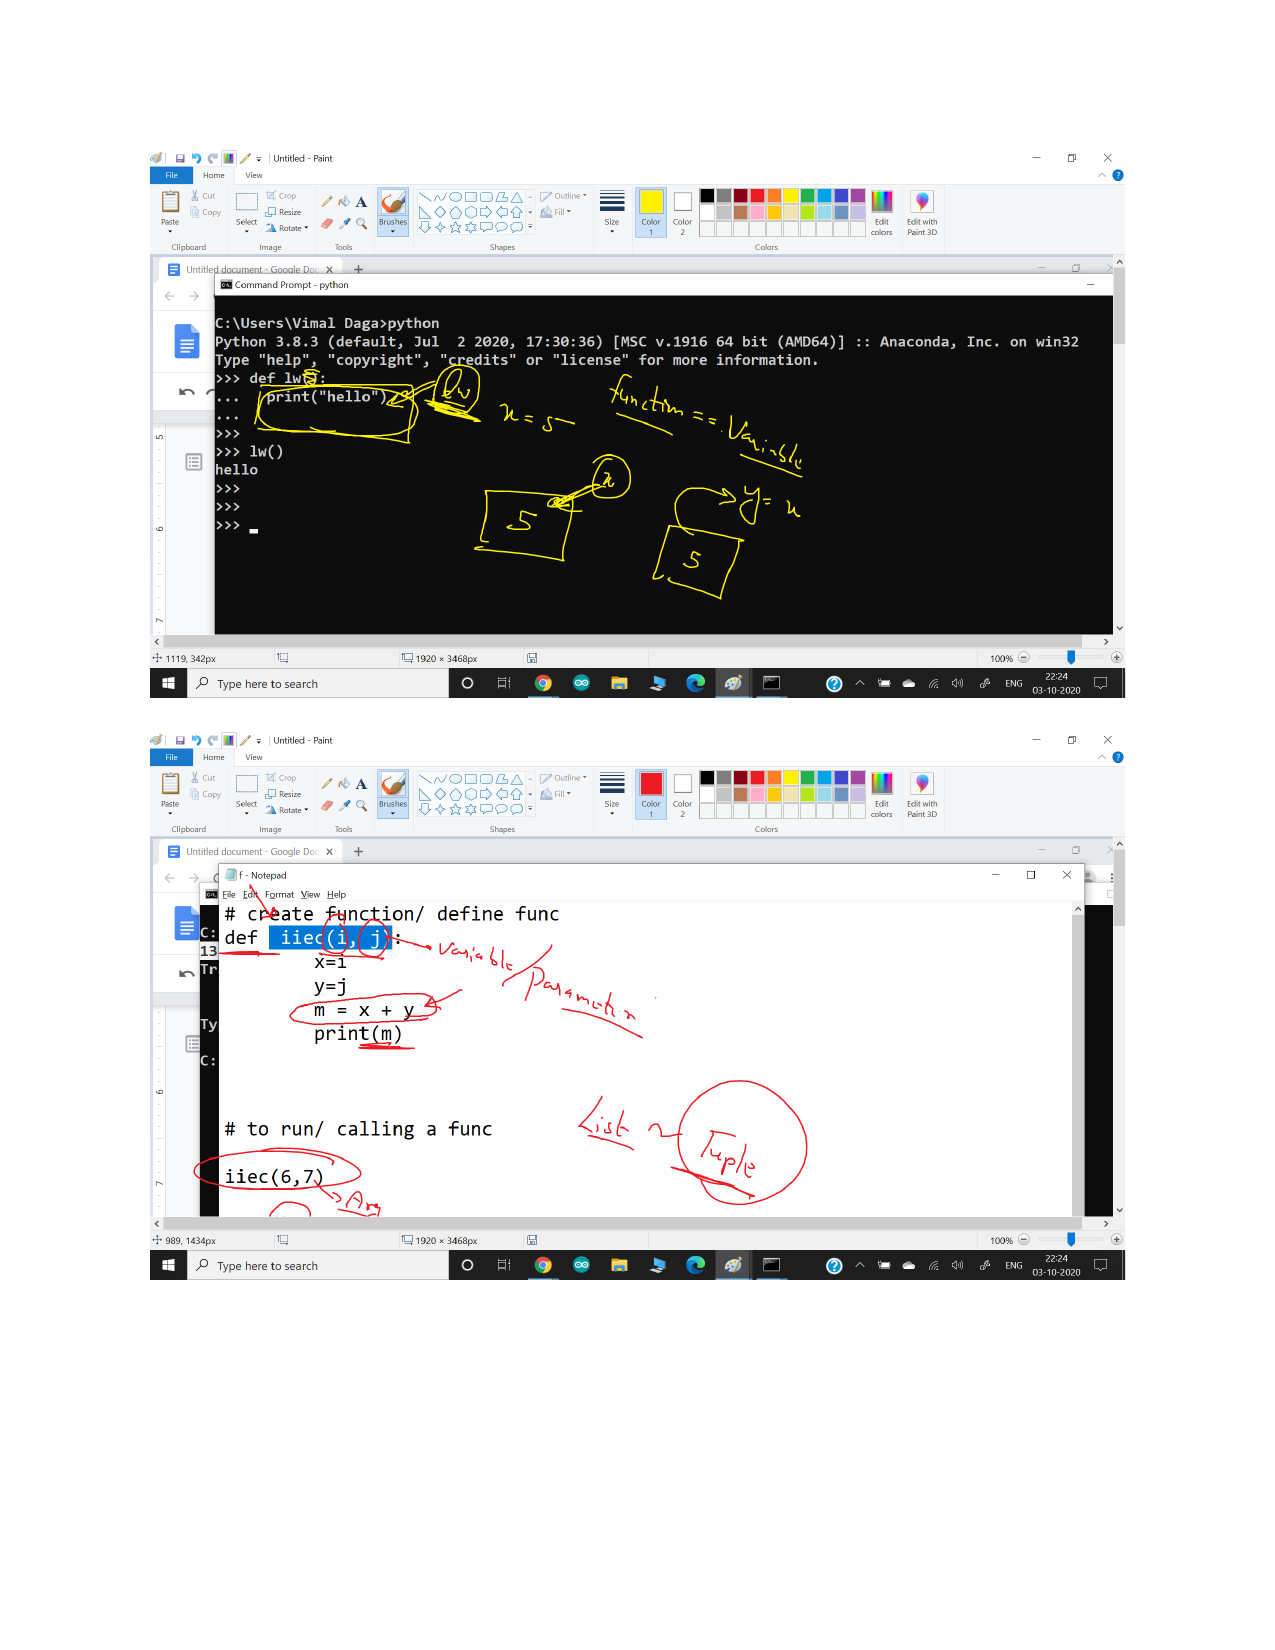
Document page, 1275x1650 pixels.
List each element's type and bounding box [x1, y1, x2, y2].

picture [150, 150, 1125, 698]
picture [150, 732, 1125, 1280]
